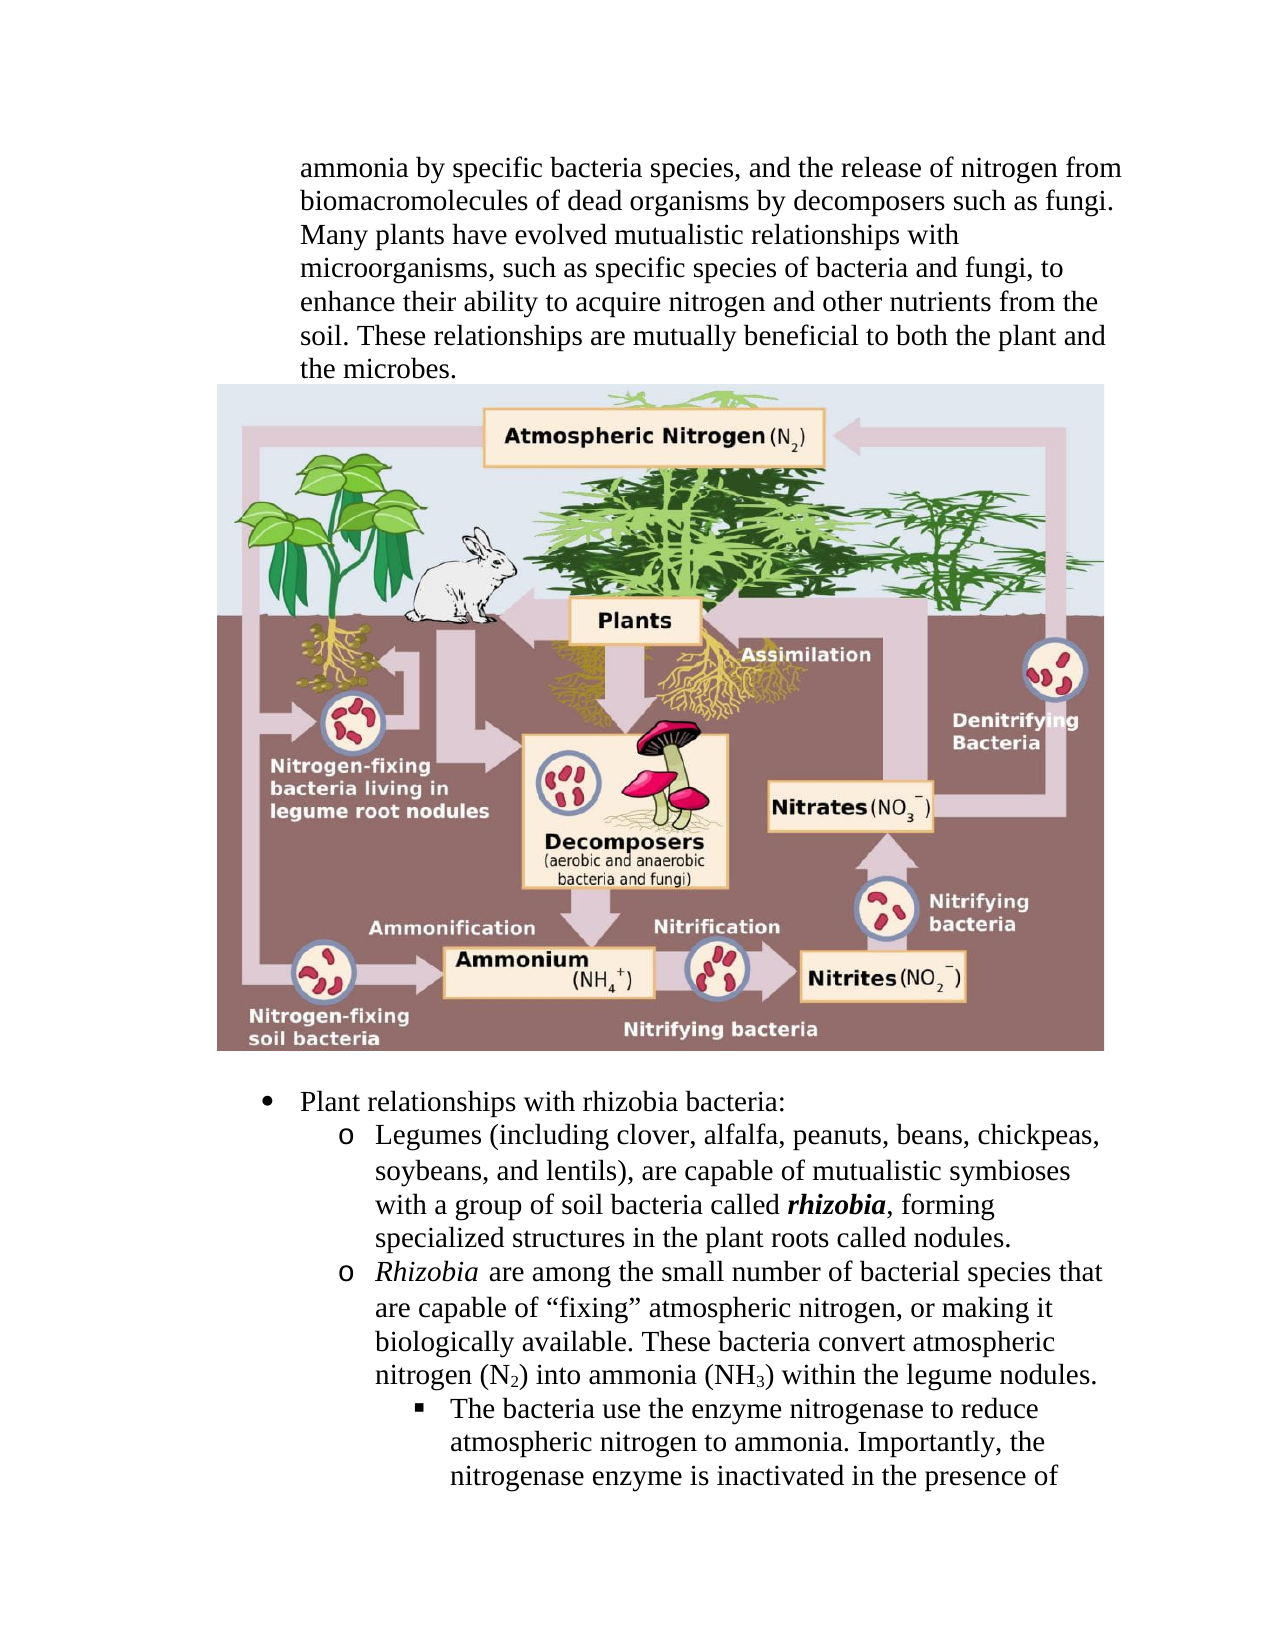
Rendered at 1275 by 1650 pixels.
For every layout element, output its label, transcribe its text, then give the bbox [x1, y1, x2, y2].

list Rhizobia are among the small number of bacterial species that are capable of “fixing” atmospheric nitrogen, or making it biologically available. These bacteria convert atmospheric nitrogen (N2) into ammonia (NH3) within the legume nodules. [337, 1254, 1125, 1391]
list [262, 150, 1125, 385]
list Plant relationships with rhizobia bacteria: [262, 1084, 1125, 1117]
list Legumes (including clover, alfalfa, peanuts, beans, chickpeas, soybeans, and lentils), are capable of mutualistic symbioses with a group of soil bacteria called rhizobia, forming specialized structures in the plant roots called nodules. [337, 1117, 1125, 1254]
picture [217, 384, 1105, 1051]
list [412, 1391, 1125, 1491]
